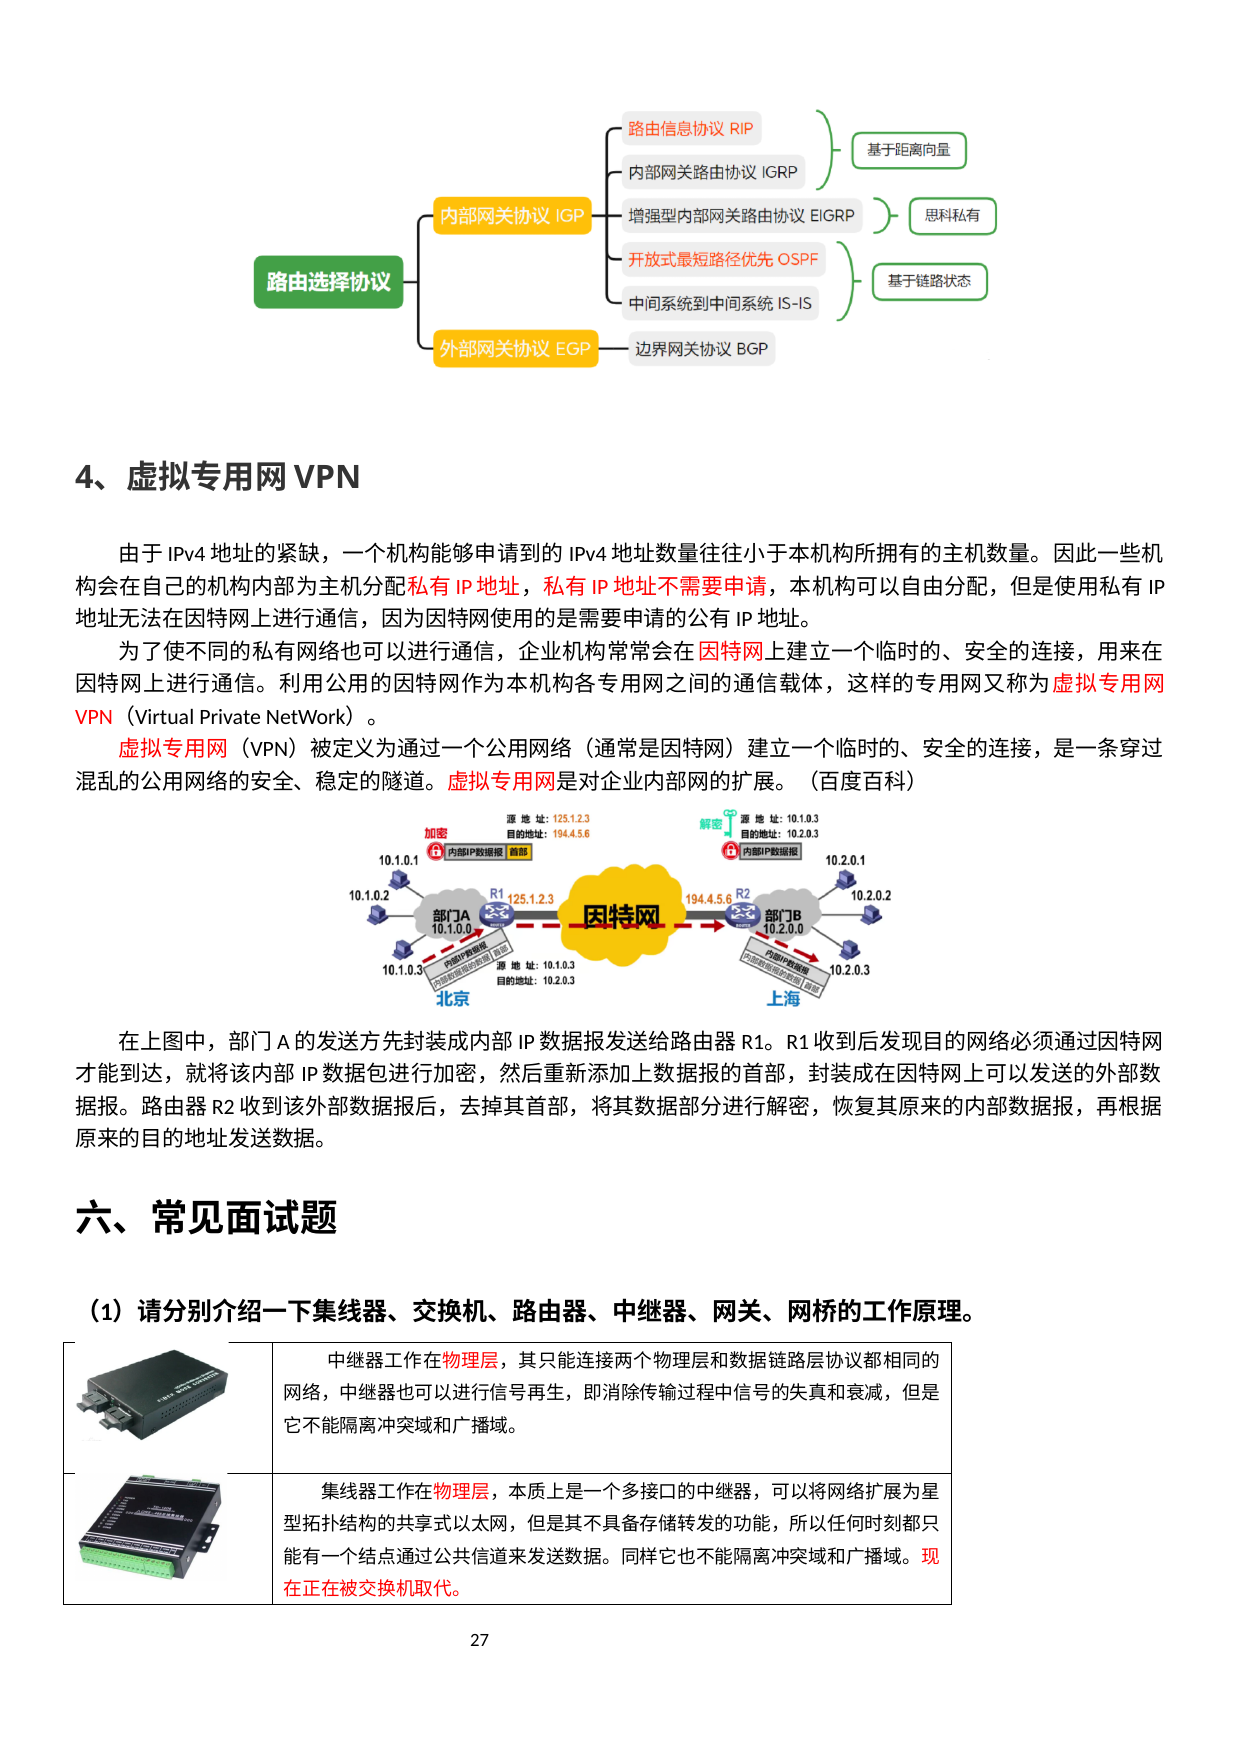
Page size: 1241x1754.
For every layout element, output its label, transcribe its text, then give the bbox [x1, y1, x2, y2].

text 虚拟专用网（VPN）被定义为通过一个公用网络（通常是因特网）建立一个临时的、安全的连接，是一条穿过混乱的公用网络的安全、稳定的隧道。虚拟专用网是对企业内部网的扩展。（百度百科） [75, 731, 1165, 796]
text 在上图中，部门A的发送方先封装成内部IP数据报发送给路由器R1。R1收到后发现目的网络必须通过因特网才能到达，就将该内部IP数据包进行加密，然后重新添加上数据报的首部，封装成在因特网上可以发送的外部数据报。路由器R2收到该外部数据报后，去掉其首部，将其数据部分进行解密，恢复其原来的内部数据报，再根据原来的目的地址发送数据。 [75, 1023, 1165, 1153]
subtitle 4、虚拟专用网VPN [75, 442, 1165, 507]
picture [75, 1342, 229, 1441]
text 为了使不同的私有网络也可以进行通信，企业机构常常会在因特网上建立一个临时的、安全的连接，用来在因特网上进行通信。利用公用的因特网作为本机构各专用网之间的通信载体，这样的专用网又称为虚拟专用网VPN（Virtual Private NetWork）。 [75, 633, 1165, 731]
picture [75, 1473, 228, 1581]
table_header 中继器工作在物理层，其只能连接两个物理层和数据链路层协议都相同的网络，中继器也可以进行信号再生，即消除传输过程中信号的失真和衰减，但是它不能隔离冲突域和广播域。 [273, 1343, 951, 1473]
table_header [64, 1343, 272, 1473]
subtitle 六、常见面试题 [75, 1183, 1165, 1248]
picture [348, 796, 893, 1019]
table_cell 集线器工作在物理层，本质上是一个多接口的中继器，可以将网络扩展为星型拓扑结构的共享式以太网，但是其不具备存储转发的功能，所以任何时刻都只能有一个结点通过公共信道来发送数据。同样它也不能隔离冲突域和广播域。现在正在被交换机取代。 [273, 1474, 951, 1604]
text 由于IPv4地址的紧缺，一个机构能够申请到的IPv4地址数量往往小于本机构所拥有的主机数量。因此一些机构会在自己的机构内部为主机分配私有IP地址，私有IP地址不需要申请，本机构可以自由分配，但是使用私有IP地址无法在因特网上进行通信，因为因特网使用的是需要申请的公有IP地址。 [75, 536, 1165, 633]
table_cell [64, 1474, 272, 1604]
picture [242, 87, 998, 388]
list 请分别介绍一下集线器、交换机、路由器、中继器、网关、网桥的工作原理。 [75, 1277, 1165, 1342]
